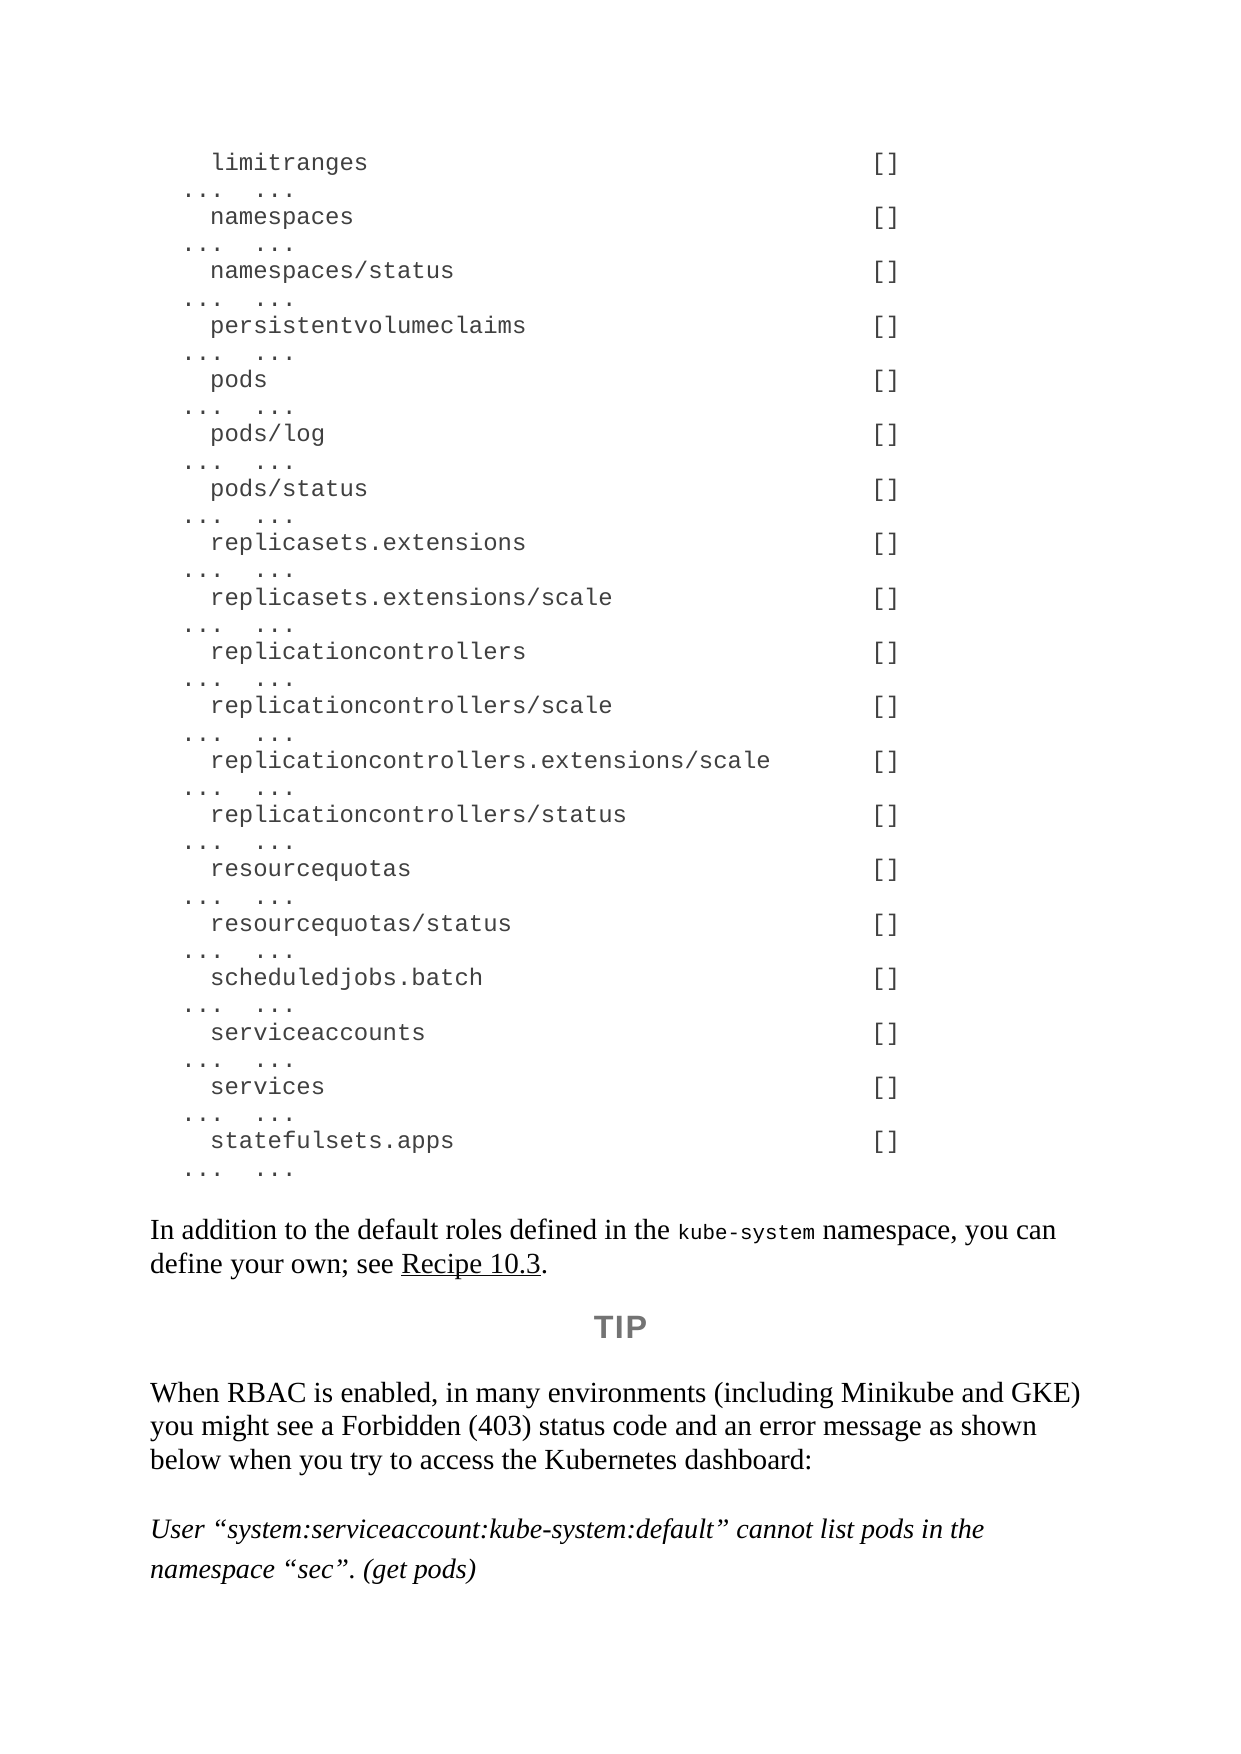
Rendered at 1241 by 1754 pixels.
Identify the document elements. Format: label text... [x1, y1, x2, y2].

text pods/log [] ... ... [181, 422, 1090, 476]
text serviceaccounts [] ... ... [181, 1020, 1090, 1074]
text scheduledjobs.batch [] ... ... [181, 966, 1090, 1020]
text replicasets.extensions/scale [] ... ... [181, 585, 1090, 639]
text In addition to the default roles defined in the kube-system namespace, you can define your own; see Recipe 10.3. [150, 1212, 1090, 1279]
text persistentvolumeclaims [] ... ... [181, 313, 1090, 367]
text User “system:serviceaccount:kube-system:default” cannot list pods in the namespace “sec”. (get pods) [150, 1504, 1090, 1584]
text resourcequotas [] ... ... [181, 857, 1090, 911]
text statefulsets.apps [] ... ... [181, 1129, 1090, 1183]
text replicationcontrollers [] ... ... [181, 639, 1090, 694]
text replicasets.extensions [] ... ... [181, 531, 1090, 585]
text resourcequotas/status [] ... ... [181, 911, 1090, 966]
text namespaces [] ... ... [181, 204, 1090, 259]
text When RBAC is enabled, in many environments (including Minikube and GKE) you might see a Forbidden (403) status code and an error message as shown below when you try to access the Kubernetes dashboard: [150, 1375, 1090, 1475]
text pods [] ... ... [181, 367, 1090, 422]
text replicationcontrollers/scale [] ... ... [181, 694, 1090, 748]
text replicationcontrollers.extensions/scale [] ... ... [181, 748, 1090, 802]
text namespaces/status [] ... ... [181, 259, 1090, 313]
text TIP [150, 1308, 1090, 1346]
text limitranges [] ... ... [181, 150, 1090, 204]
text pods/status [] ... ... [181, 476, 1090, 531]
text replicationcontrollers/status [] ... ... [181, 802, 1090, 857]
text services [] ... ... [181, 1074, 1090, 1129]
